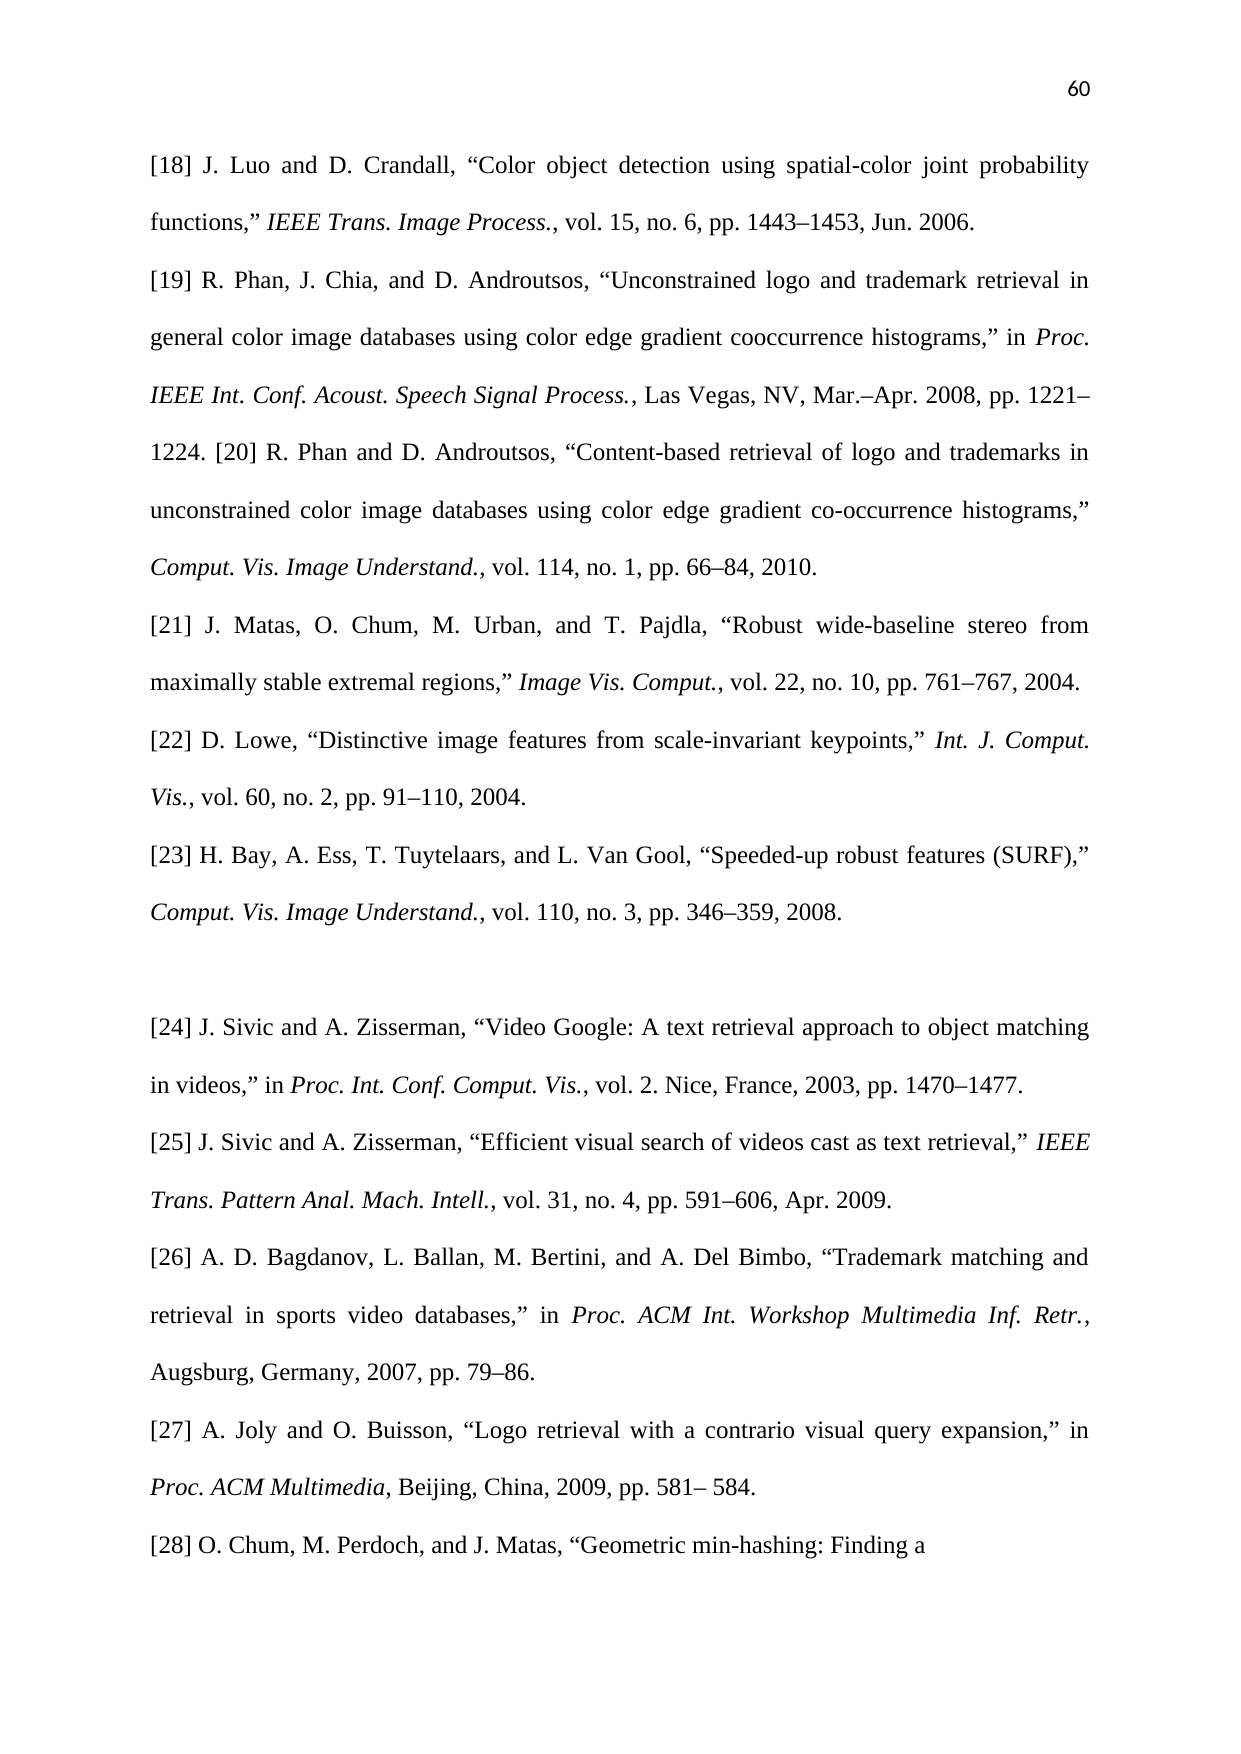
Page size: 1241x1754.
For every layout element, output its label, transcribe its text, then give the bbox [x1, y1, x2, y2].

text [26] A. D. Bagdanov, L. Ballan, M. Bertini, and A. Del Bimbo, “Trademark matching and retrieval in sports video databases,” in Proc. ACM Int. Workshop Multimedia Inf. Retr., Augsburg, Germany, 2007, pp. 79–86. [150, 1242, 1090, 1386]
text [27] A. Joly and O. Buisson, “Logo retrieval with a contrario visual query expansion,” in Proc. ACM Multimedia, Beijing, China, 2009, pp. 581– 584. [150, 1415, 1090, 1501]
text [18] J. Luo and D. Crandall, “Color object detection using spatial-color joint probability functions,” IEEE Trans. Image Process., vol. 15, no. 6, pp. 1443–1453, Jun. 2006. [150, 150, 1090, 236]
text [24] J. Sivic and A. Zisserman, “Video Google: A text retrieval approach to object matching in videos,” in Proc. Int. Conf. Comput. Vis., vol. 2. Nice, France, 2003, pp. 1470–1477. [150, 1012, 1090, 1099]
text [21] J. Matas, O. Chum, M. Urban, and T. Pajdla, “Robust wide-baseline stereo from maximally stable extremal regions,” Image Vis. Comput., vol. 22, no. 10, pp. 761–767, 2004. [150, 610, 1090, 696]
text [28] O. Chum, M. Perdoch, and J. Matas, “Geometric min-hashing: Finding a [150, 1530, 1090, 1559]
text [22] D. Lowe, “Distinctive image features from scale-invariant keypoints,” Int. J. Comput. Vis., vol. 60, no. 2, pp. 91–110, 2004. [150, 725, 1090, 811]
text [19] R. Phan, J. Chia, and D. Androutsos, “Unconstrained logo and trademark retrieval in general color image databases using color edge gradient cooccurrence histograms,” in Proc. IEEE Int. Conf. Acoust. Speech Signal Process., Las Vegas, NV, Mar.–Apr. 2008, pp. 1221–1224. [20] R. Phan and D. Androutsos, “Content-based retrieval of logo and trademarks in unconstrained color image databases using color edge gradient co-occurrence histograms,” Comput. Vis. Image Understand., vol. 114, no. 1, pp. 66–84, 2010. [150, 265, 1090, 581]
text [25] J. Sivic and A. Zisserman, “Efficient visual search of videos cast as text retrieval,” IEEE Trans. Pattern Anal. Mach. Intell., vol. 31, no. 4, pp. 591–606, Apr. 2009. [150, 1127, 1090, 1214]
text [23] H. Bay, A. Ess, T. Tuytelaars, and L. Van Gool, “Speeded-up robust features (SURF),” Comput. Vis. Image Understand., vol. 110, no. 3, pp. 346–359, 2008. [150, 840, 1090, 926]
